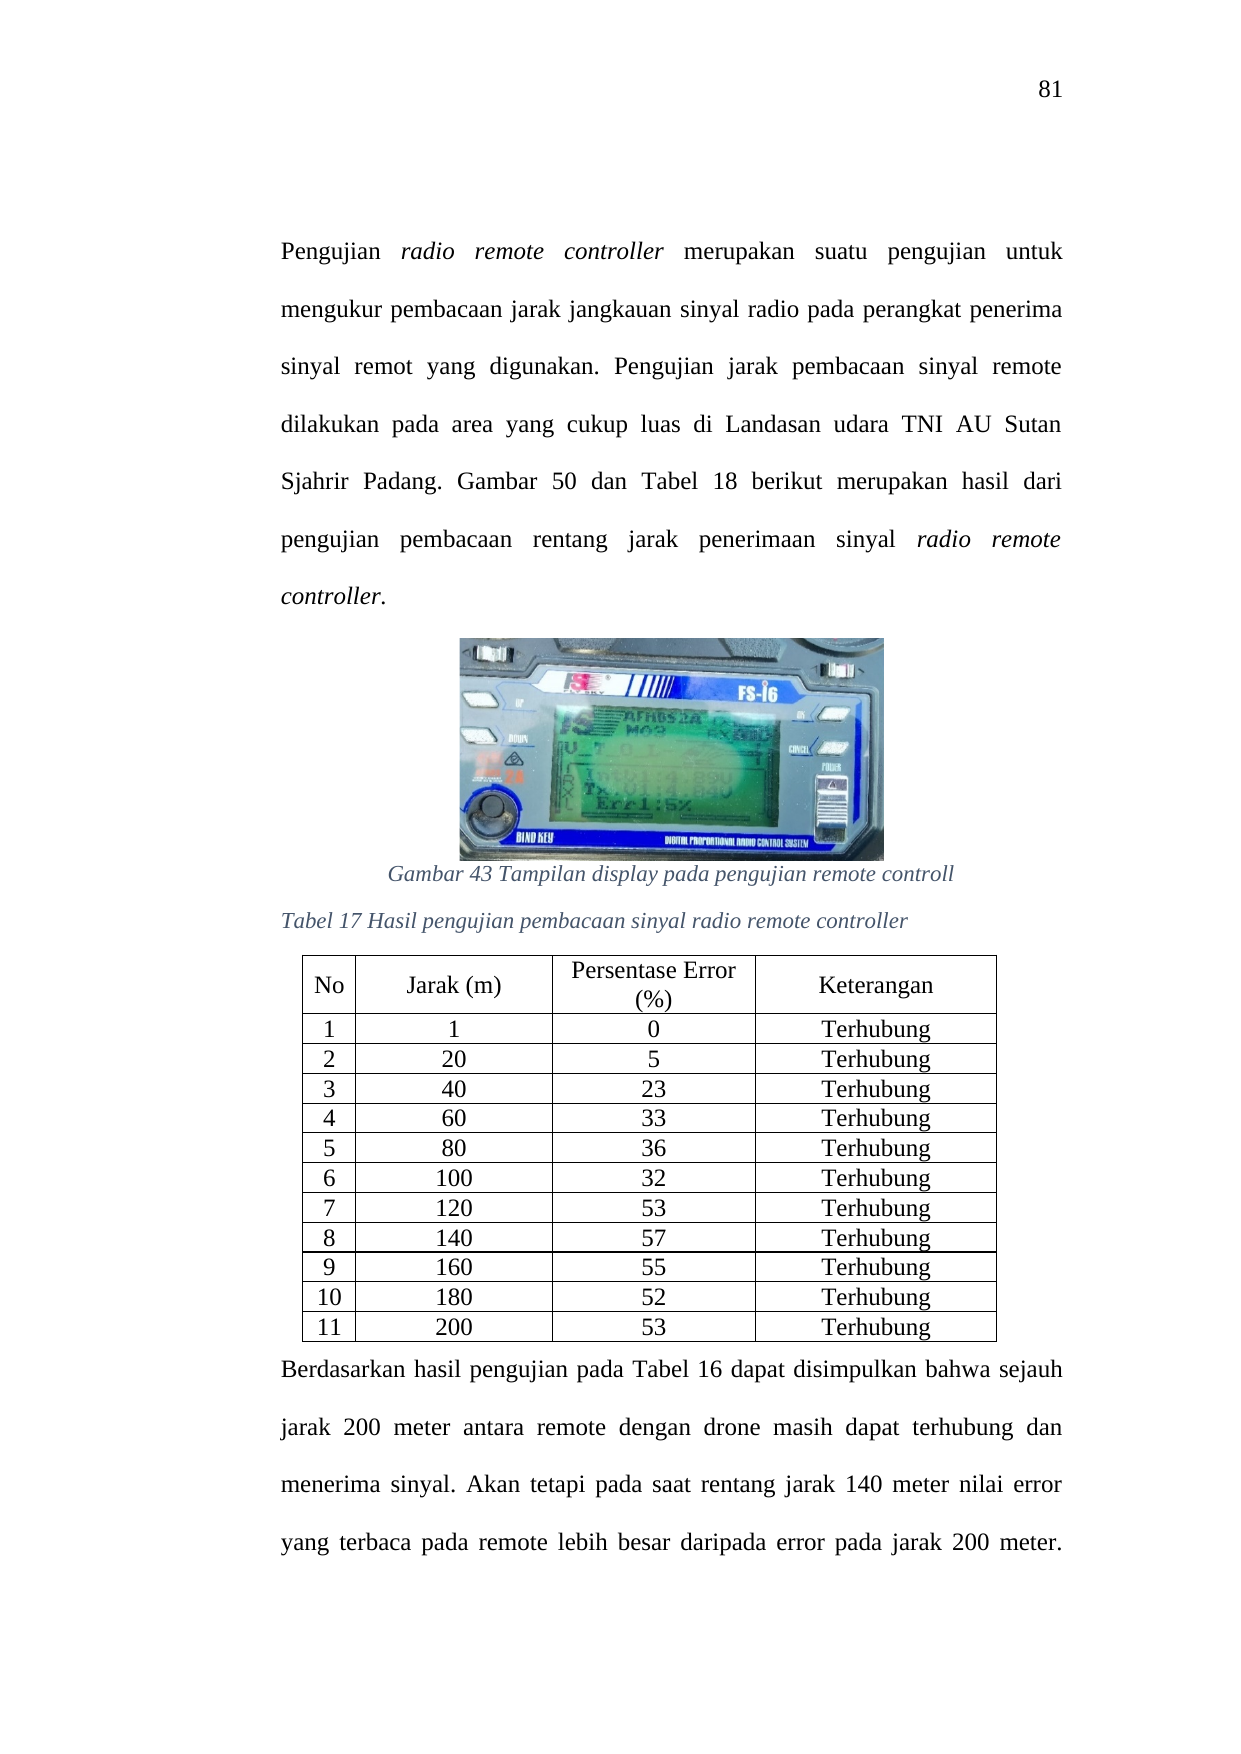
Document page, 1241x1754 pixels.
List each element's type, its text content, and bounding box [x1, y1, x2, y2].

table_cell 4 [303, 1104, 355, 1132]
table_cell 200 [356, 1312, 552, 1341]
table_cell Terhubung [756, 1104, 996, 1132]
table_cell Terhubung [756, 1282, 996, 1311]
table_cell 40 [356, 1074, 552, 1102]
table_cell Terhubung [756, 1312, 996, 1341]
table_cell 60 [356, 1104, 552, 1132]
table_cell Terhubung [756, 1014, 996, 1043]
table_cell 33 [553, 1104, 755, 1132]
table_cell Terhubung [756, 1074, 996, 1102]
table_cell 3 [303, 1074, 355, 1102]
table_cell 2 [303, 1044, 355, 1073]
table_cell 5 [303, 1133, 355, 1162]
table_cell 52 [553, 1282, 755, 1311]
table_cell Terhubung [756, 1044, 996, 1073]
table_cell 53 [553, 1193, 755, 1222]
table_header Keterangan [756, 956, 996, 1013]
picture [459, 638, 884, 861]
table_cell 180 [356, 1282, 552, 1311]
table_cell 8 [303, 1223, 355, 1251]
table_cell 20 [356, 1044, 552, 1073]
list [281, 1354, 1063, 1556]
table_cell Terhubung [756, 1163, 996, 1192]
table_cell 53 [553, 1312, 755, 1341]
list Pengujian radio remote controller merupakan suatu pengujian untuk mengukur pembacaan jarak jangkauan sinyal radio pada perangkat penerima sinyal remot yang digunakan. Pengujian jarak pembacaan sinyal remote dilakukan pada area yang cukup luas di Landasan udara TNI AU Sutan Sjahrir Padang. Gambar 50 dan Tabel 18 berikut merupakan hasil dari pengujian pembacaan rentang jarak penerimaan sinyal radio remote controller. [281, 236, 1063, 610]
table_cell Terhubung [756, 1253, 996, 1281]
table_cell Terhubung [756, 1223, 996, 1251]
table_cell 6 [303, 1163, 355, 1192]
table_cell 120 [356, 1193, 552, 1222]
table_cell 160 [356, 1253, 552, 1281]
table_cell 100 [356, 1163, 552, 1192]
table_cell 1 [303, 1014, 355, 1043]
table_cell Terhubung [756, 1193, 996, 1222]
table_cell 140 [356, 1223, 552, 1251]
table_cell 55 [553, 1253, 755, 1281]
table_cell 1 [356, 1014, 552, 1043]
table_header Jarak (m) [356, 956, 552, 1013]
table_header No [303, 956, 355, 1013]
table_cell 80 [356, 1133, 552, 1162]
table_cell 57 [553, 1223, 755, 1251]
table_cell 5 [553, 1044, 755, 1073]
table_cell Terhubung [756, 1133, 996, 1162]
table_cell 36 [553, 1133, 755, 1162]
table_cell 23 [553, 1074, 755, 1102]
table_cell 11 [303, 1312, 355, 1341]
table_cell 32 [553, 1163, 755, 1192]
table_header Persentase Error (%) [553, 956, 755, 1013]
table_cell 0 [553, 1014, 755, 1043]
table_cell 10 [303, 1282, 355, 1311]
table_cell 7 [303, 1193, 355, 1222]
table_cell 9 [303, 1253, 355, 1281]
